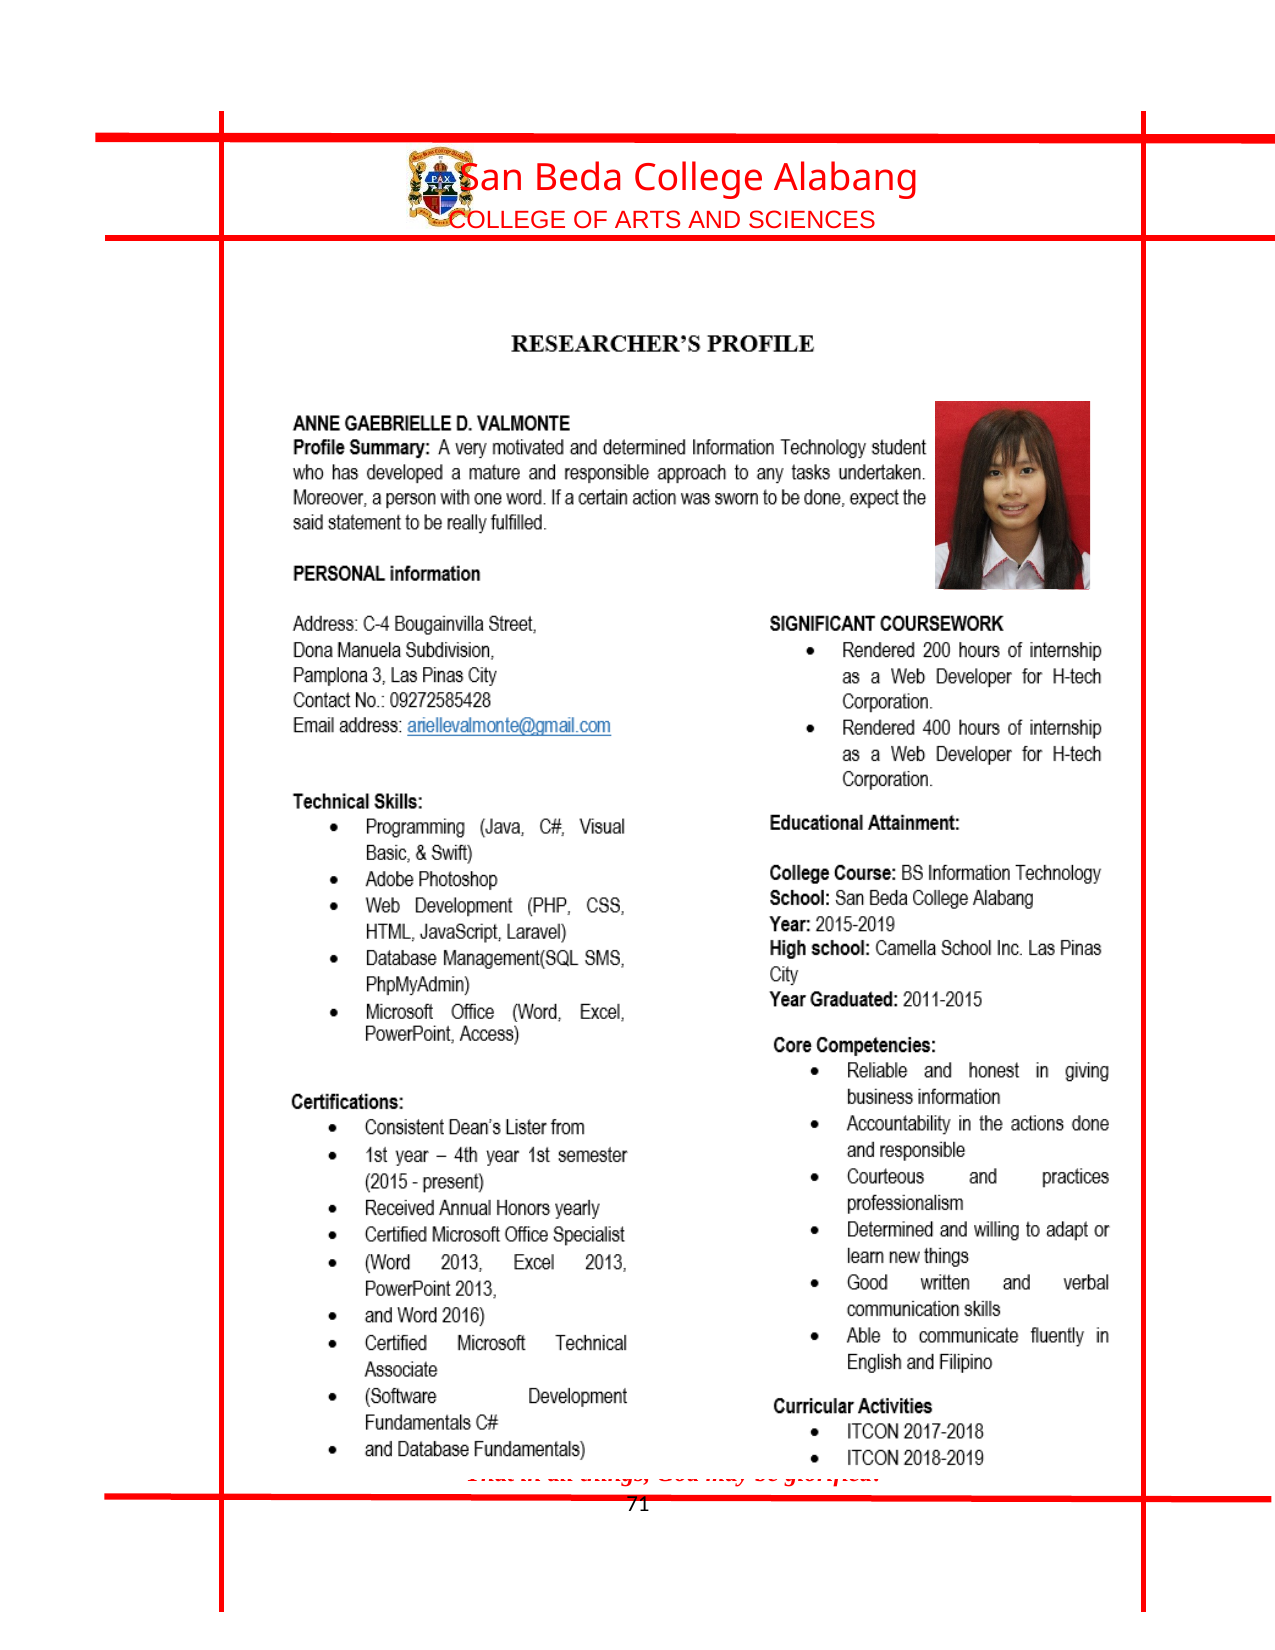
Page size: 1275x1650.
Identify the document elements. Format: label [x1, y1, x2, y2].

picture [240, 323, 1135, 1479]
picture [102, 147, 219, 264]
picture [224, 143, 1141, 264]
picture [1146, 147, 1275, 264]
